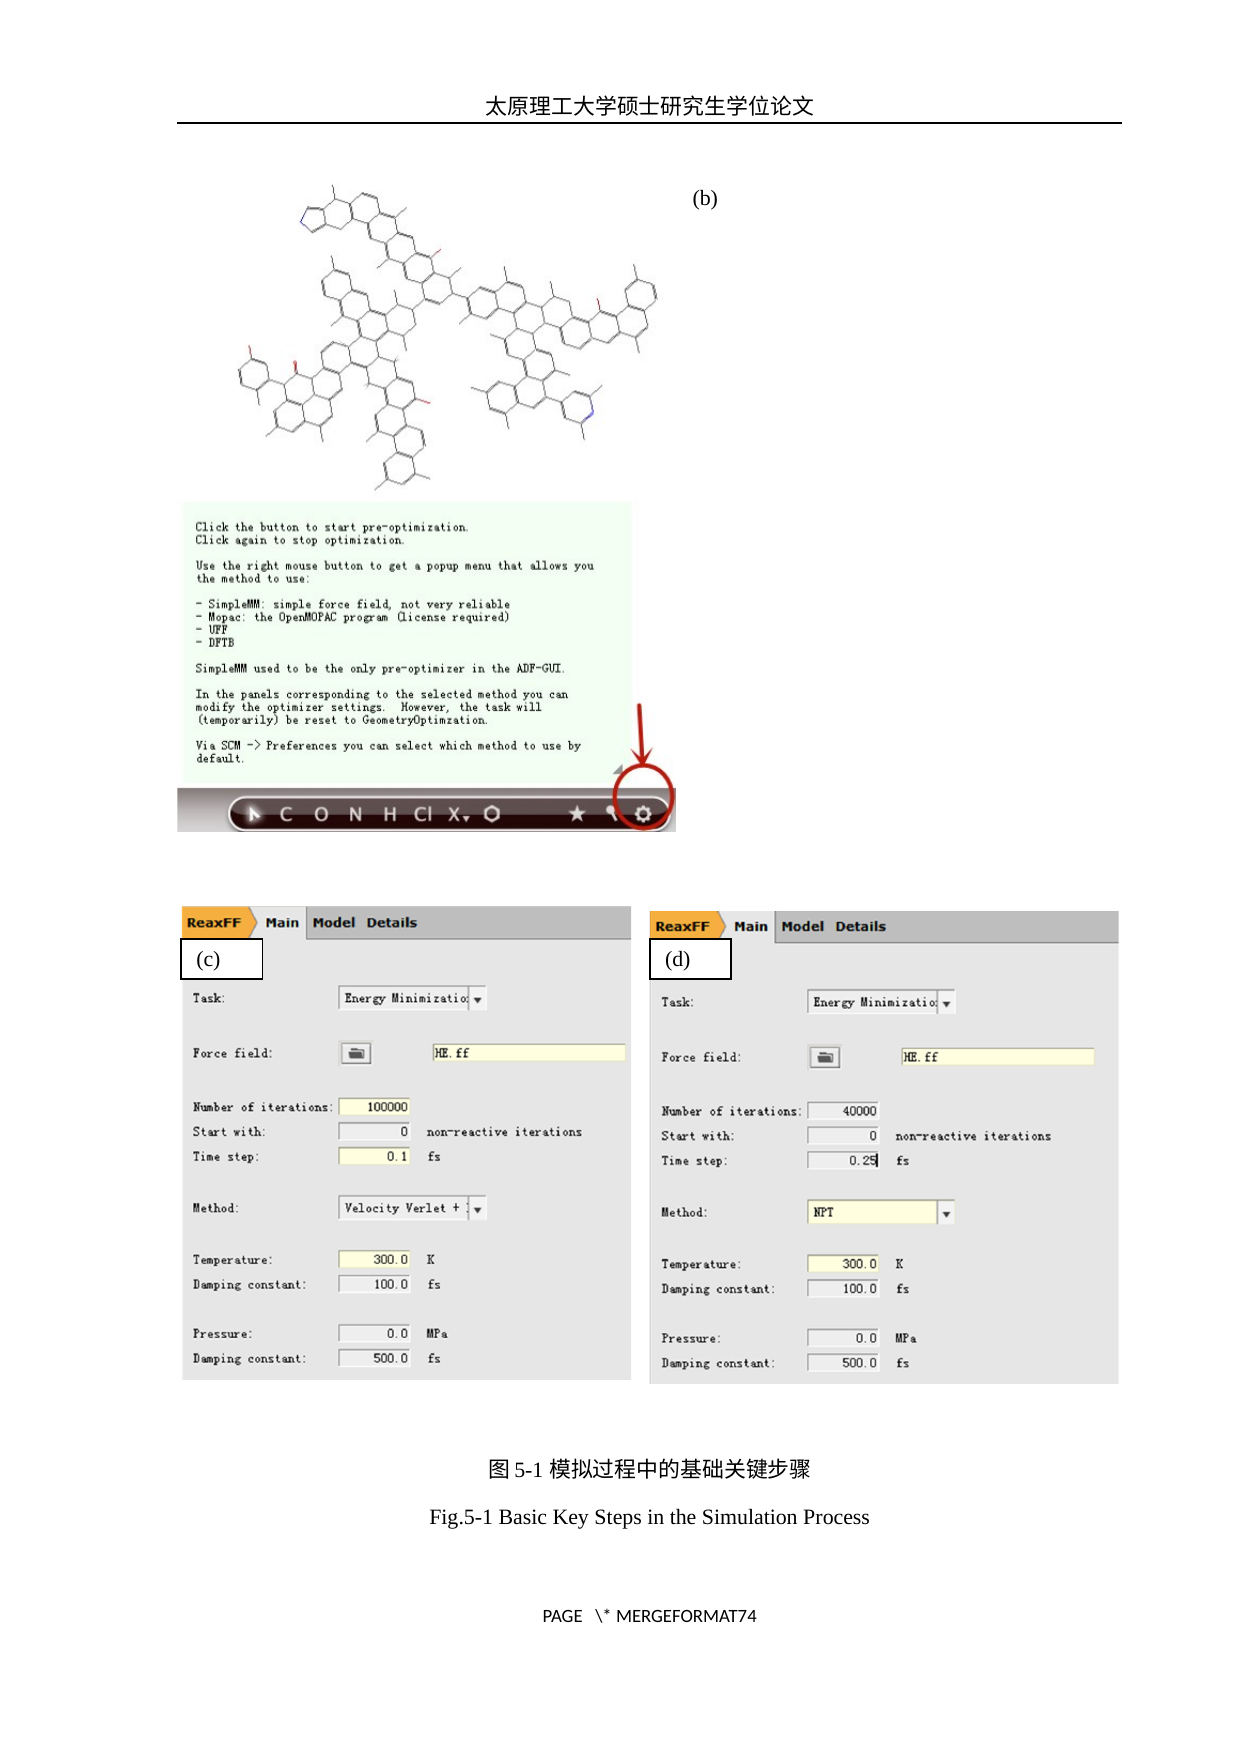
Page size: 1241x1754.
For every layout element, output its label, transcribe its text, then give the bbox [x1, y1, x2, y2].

text 图5-1 模拟过程中的基础关键步骤 [177, 1452, 1122, 1484]
text Fig.5-1 Basic Key Steps in the Simulation Process [177, 1500, 1122, 1532]
picture [649, 911, 1119, 1384]
picture [181, 906, 632, 1380]
picture [177, 173, 676, 832]
